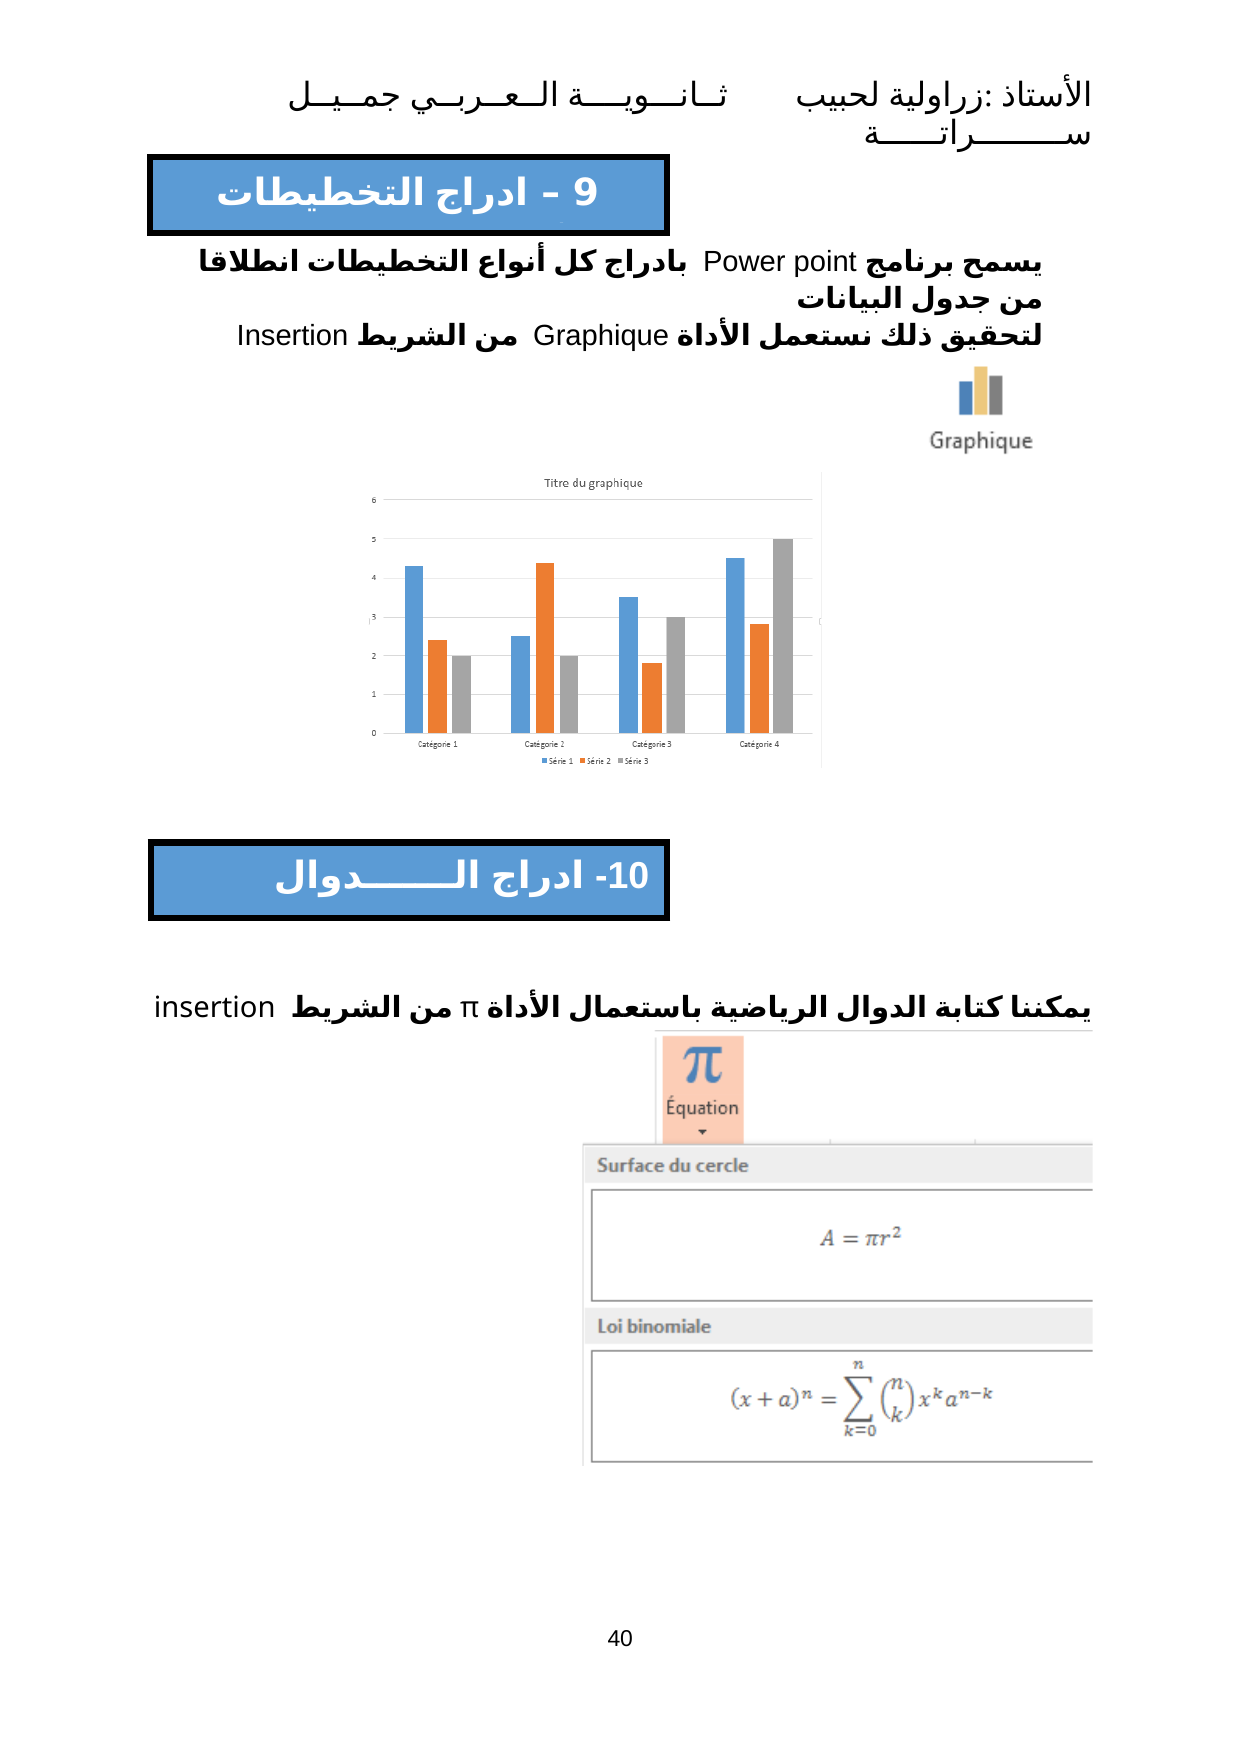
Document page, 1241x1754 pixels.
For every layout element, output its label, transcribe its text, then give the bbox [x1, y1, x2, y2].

picture [582, 1030, 1093, 1466]
list من جدول البيانات [148, 281, 1043, 314]
list يسمح برنامج Power point بادراج كل أنواع التخطيطات انطلاقا [148, 244, 1043, 278]
list لتحقيق ذلك نستعمل الأداة Graphique من الشريط Insertion [148, 318, 1043, 351]
picture [368, 472, 822, 768]
picture [911, 354, 1043, 469]
subtitle يمكننا كتابة الدوال الرياضية باستعمال الأداة π من الشريط insertion [148, 986, 1093, 1026]
